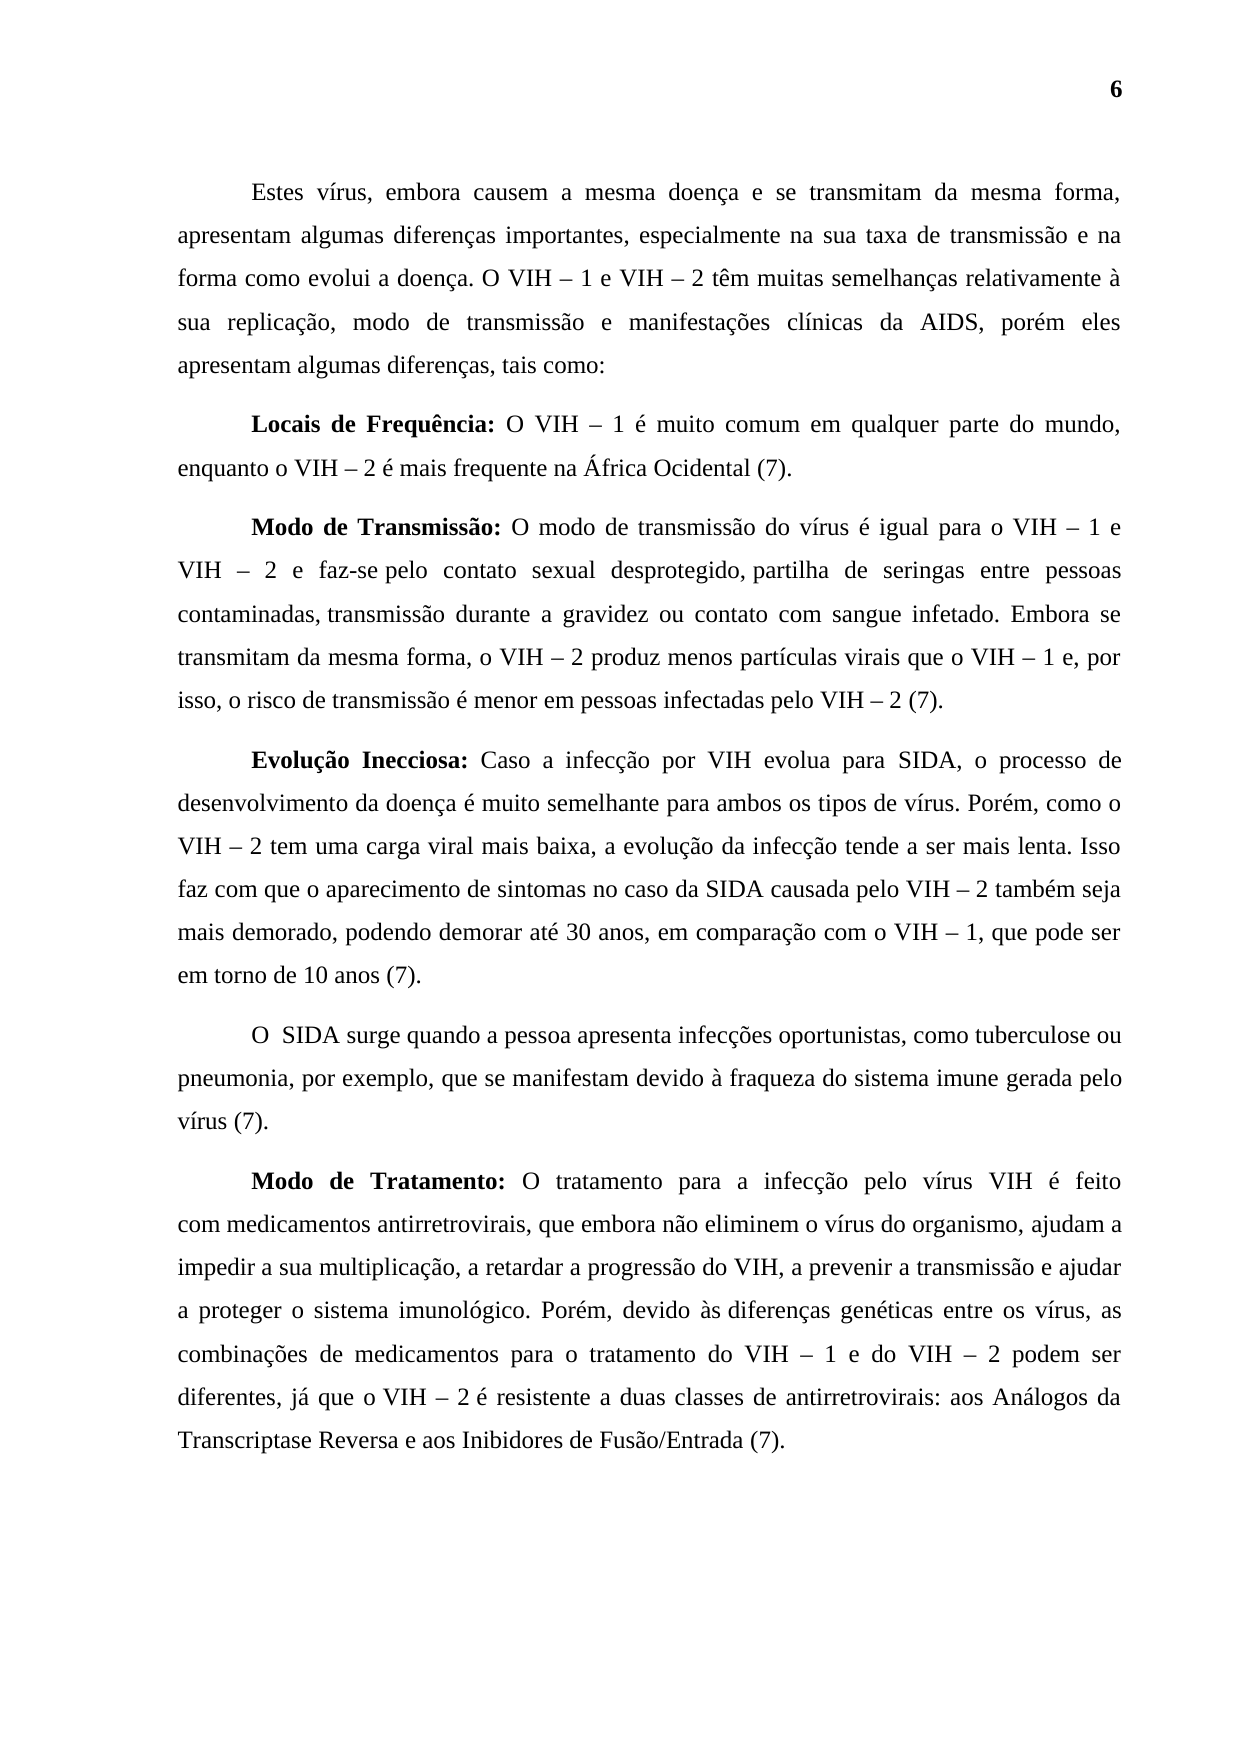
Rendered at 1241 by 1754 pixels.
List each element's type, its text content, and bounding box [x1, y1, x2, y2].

text O SIDA surge quando a pessoa apresenta infecções oportunistas, como tuberculose ou pneumonia, por exemplo, que se manifestam devido à fraqueza do sistema imune gerada pelo vírus . [177, 1020, 1122, 1135]
text Modo de Tratamento: O tratamento para a infecção pelo vírus VIH é feito com medicamentos antirretrovirais, que embora não eliminem o vírus do organismo, ajudam a impedir a sua multiplicação, a retardar a progressão do VIH, a prevenir a transmissão e ajudar a proteger o sistema imunológico. Porém, devido às diferenças genéticas entre os vírus, as combinações de medicamentos para o tratamento do VIH – 1 e do VIH – 2 podem ser diferentes, já que o VIH – 2 é resistente a duas classes de antirretrovirais: aos Análogos da Transcriptase Reversa e aos Inibidores de Fusão/Entrada . [177, 1166, 1122, 1454]
text Modo de Transmissão: O modo de transmissão do vírus é igual para o VIH – 1 e VIH – 2 e faz-se pelo contato sexual desprotegido, partilha de seringas entre pessoas contaminadas, transmissão durante a gravidez ou contato com sangue infetado. Embora se transmitam da mesma forma, o VIH – 2 produz menos partículas virais que o VIH – 1 e, por isso, o risco de transmissão é menor em pessoas infectadas pelo VIH – 2 . [177, 512, 1122, 714]
text Evolução Inecciosa: Caso a infecção por VIH evolua para SIDA, o processo de desenvolvimento da doença é muito semelhante para ambos os tipos de vírus. Porém, como o VIH – 2 tem uma carga viral mais baixa, a evolução da infecção tende a ser mais lenta. Isso faz com que o aparecimento de sintomas no caso da SIDA causada pelo VIH – 2 também seja mais demorado, podendo demorar até 30 anos, em comparação com o VIH – 1, que pode ser em torno de 10 anos . [177, 745, 1122, 989]
text Locais de Frequência: O VIH – 1 é muito comum em qualquer parte do mundo, enquanto o VIH – 2 é mais frequente na África Ocidental. [177, 409, 1122, 481]
text Estes vírus, embora causem a mesma doença e se transmitam da mesma forma, apresentam algumas diferenças importantes, especialmente na sua taxa de transmissão e na forma como evolui a doença. O VIH – 1 e VIH – 2 têm muitas semelhanças relativamente à sua replicação, modo de transmissão e manifestações clínicas da AIDS, porém eles apresentam algumas diferenças, tais como: [177, 177, 1122, 378]
